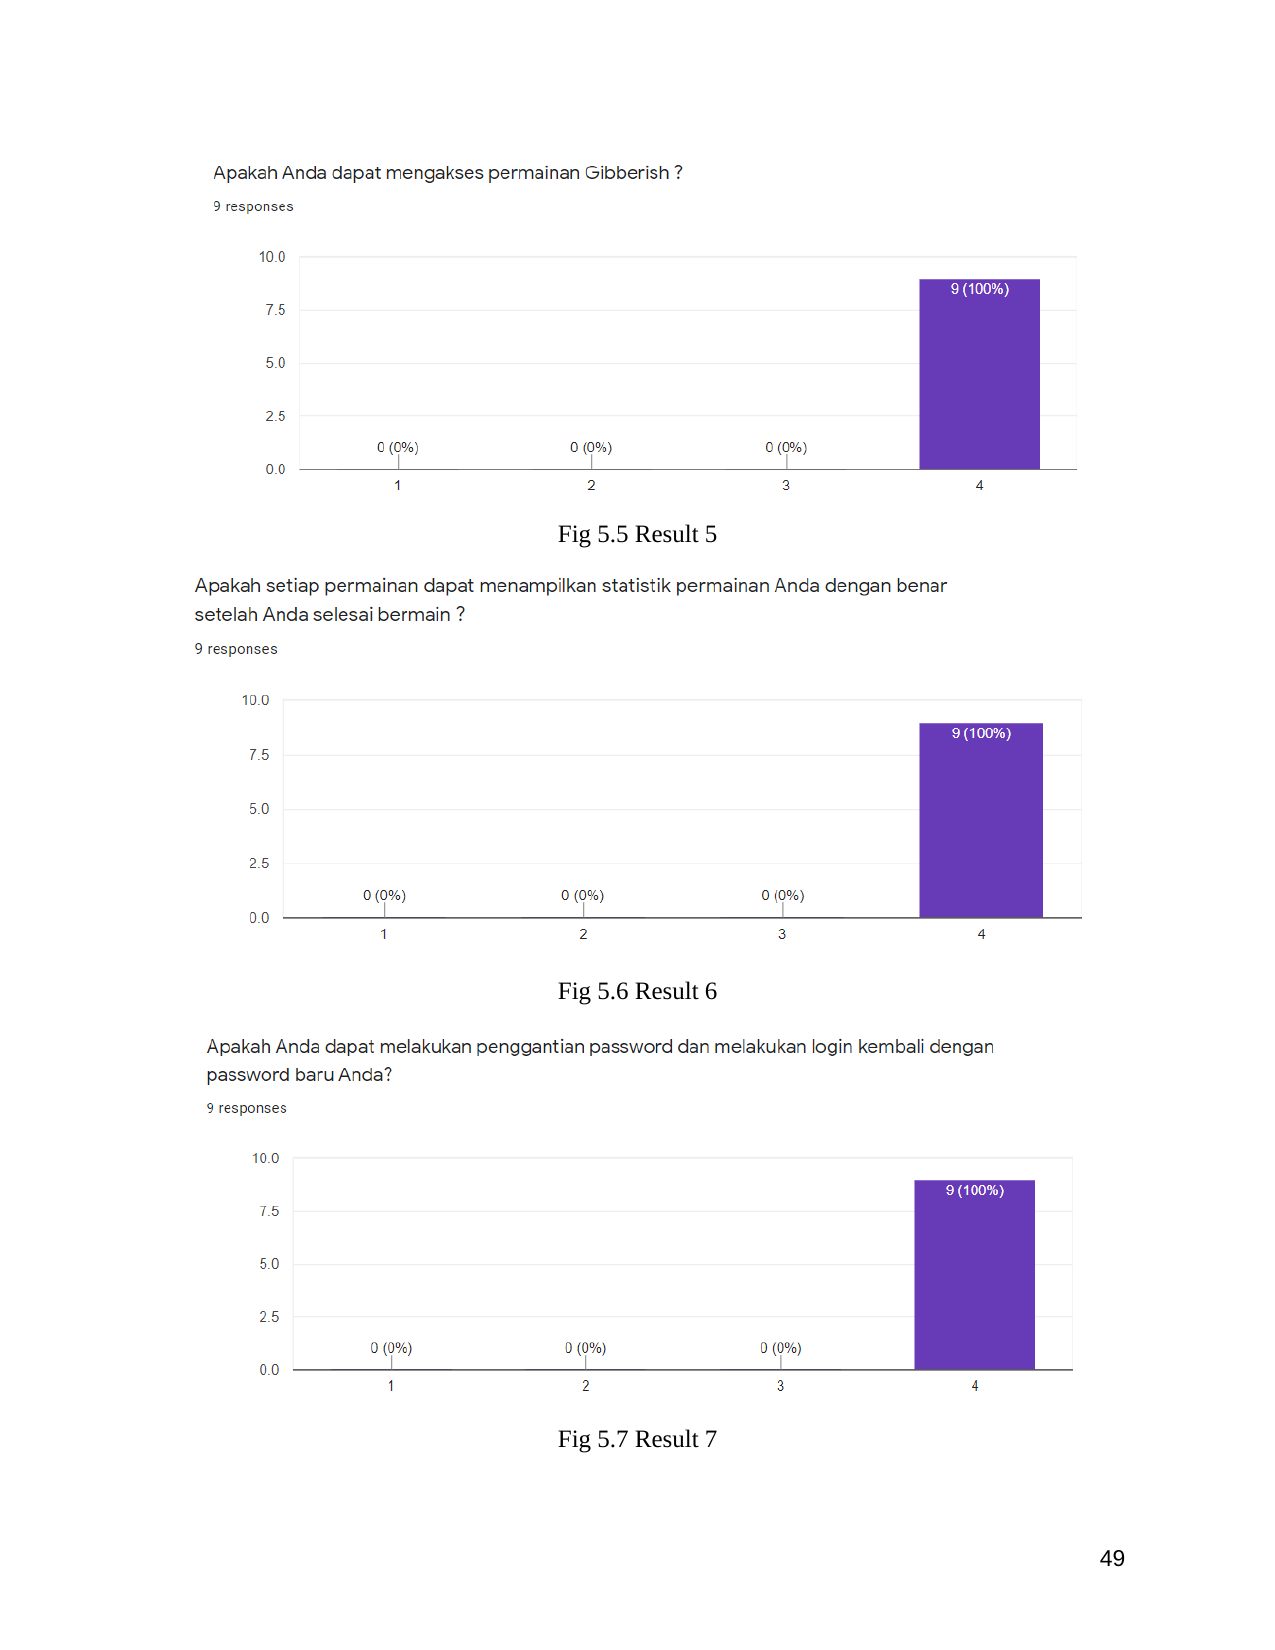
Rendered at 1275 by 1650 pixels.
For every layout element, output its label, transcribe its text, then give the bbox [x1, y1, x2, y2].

text Fig 5.5 Result 5 [150, 519, 1125, 548]
text Fig 5.6 Result 6 [150, 976, 1125, 1005]
picture [194, 1019, 1080, 1411]
picture [198, 150, 1077, 507]
text Fig 5.7 Result 7 [150, 1424, 1125, 1453]
picture [189, 562, 1086, 964]
